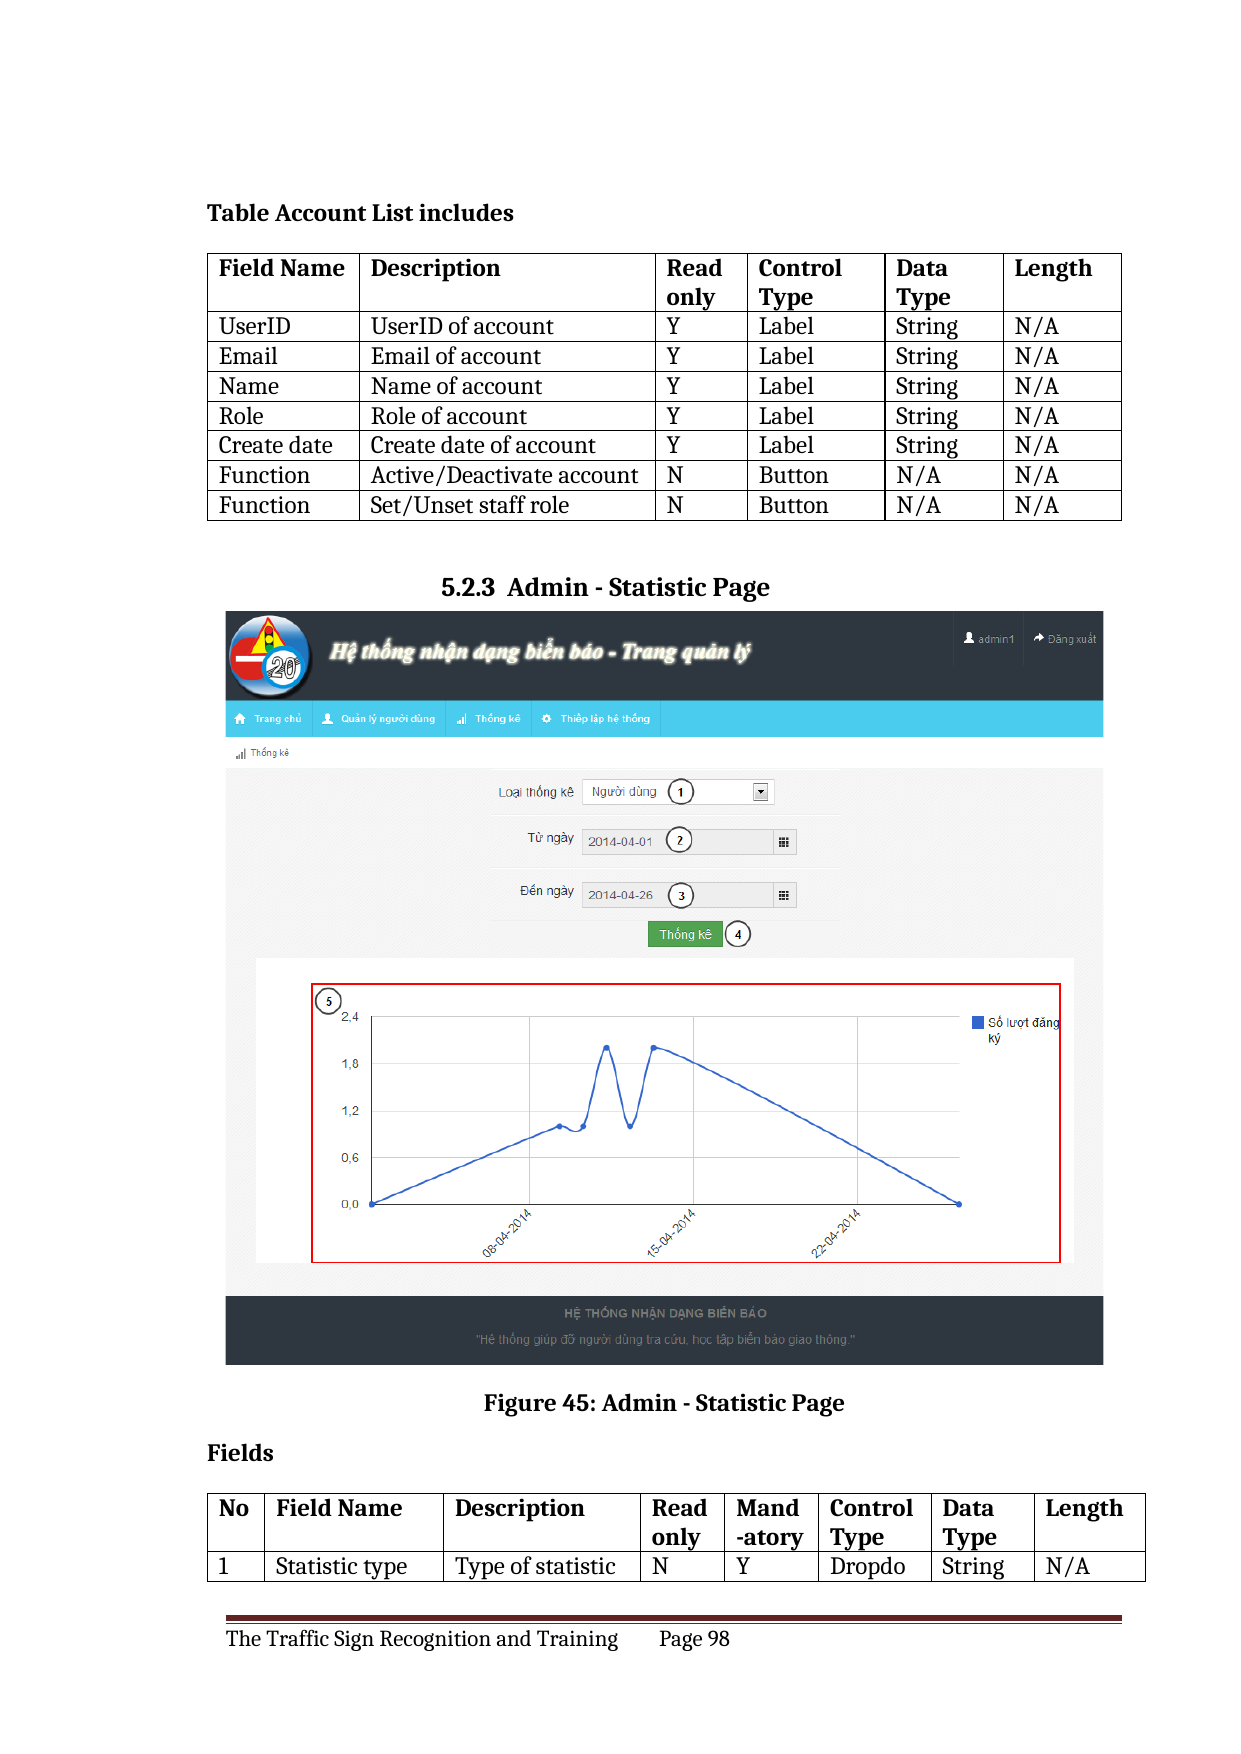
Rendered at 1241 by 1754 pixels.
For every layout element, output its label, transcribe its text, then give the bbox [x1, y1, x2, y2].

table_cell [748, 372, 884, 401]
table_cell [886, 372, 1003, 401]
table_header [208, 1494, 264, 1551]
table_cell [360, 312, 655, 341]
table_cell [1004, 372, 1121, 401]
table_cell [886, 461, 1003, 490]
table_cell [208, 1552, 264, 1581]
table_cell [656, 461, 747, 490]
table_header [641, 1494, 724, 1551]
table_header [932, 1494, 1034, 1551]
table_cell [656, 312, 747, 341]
text Table Account List includes [207, 199, 1122, 227]
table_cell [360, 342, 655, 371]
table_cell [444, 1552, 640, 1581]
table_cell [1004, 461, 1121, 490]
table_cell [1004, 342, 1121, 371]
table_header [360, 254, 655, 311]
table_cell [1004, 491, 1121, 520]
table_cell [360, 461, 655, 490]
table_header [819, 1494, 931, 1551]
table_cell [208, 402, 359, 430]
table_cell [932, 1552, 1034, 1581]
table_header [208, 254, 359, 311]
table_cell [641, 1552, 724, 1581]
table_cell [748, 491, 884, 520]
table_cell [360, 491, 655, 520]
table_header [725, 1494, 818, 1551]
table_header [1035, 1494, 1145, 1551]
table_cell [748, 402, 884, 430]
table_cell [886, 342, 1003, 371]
text Figure 45: Admin - Statistic Page [207, 1389, 1122, 1418]
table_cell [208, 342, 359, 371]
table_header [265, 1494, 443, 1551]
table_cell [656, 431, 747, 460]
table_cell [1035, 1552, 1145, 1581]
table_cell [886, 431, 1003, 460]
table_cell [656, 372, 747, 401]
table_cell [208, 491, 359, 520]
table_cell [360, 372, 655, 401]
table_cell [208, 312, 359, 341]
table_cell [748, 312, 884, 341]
text Fields [207, 1439, 1122, 1467]
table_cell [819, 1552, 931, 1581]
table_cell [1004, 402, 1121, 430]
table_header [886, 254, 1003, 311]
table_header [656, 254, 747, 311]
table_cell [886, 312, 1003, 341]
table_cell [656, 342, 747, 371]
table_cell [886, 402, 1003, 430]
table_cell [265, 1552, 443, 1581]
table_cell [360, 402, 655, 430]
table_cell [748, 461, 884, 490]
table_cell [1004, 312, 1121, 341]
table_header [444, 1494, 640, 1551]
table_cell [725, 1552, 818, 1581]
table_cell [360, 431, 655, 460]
subtitle Admin - Statistic Page [441, 572, 1122, 603]
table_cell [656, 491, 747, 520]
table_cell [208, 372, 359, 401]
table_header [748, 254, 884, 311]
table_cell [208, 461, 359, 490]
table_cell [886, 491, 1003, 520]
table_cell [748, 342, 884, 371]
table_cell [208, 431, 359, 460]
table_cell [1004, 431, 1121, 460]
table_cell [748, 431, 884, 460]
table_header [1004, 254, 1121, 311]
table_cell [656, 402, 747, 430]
picture [225, 611, 1104, 1365]
